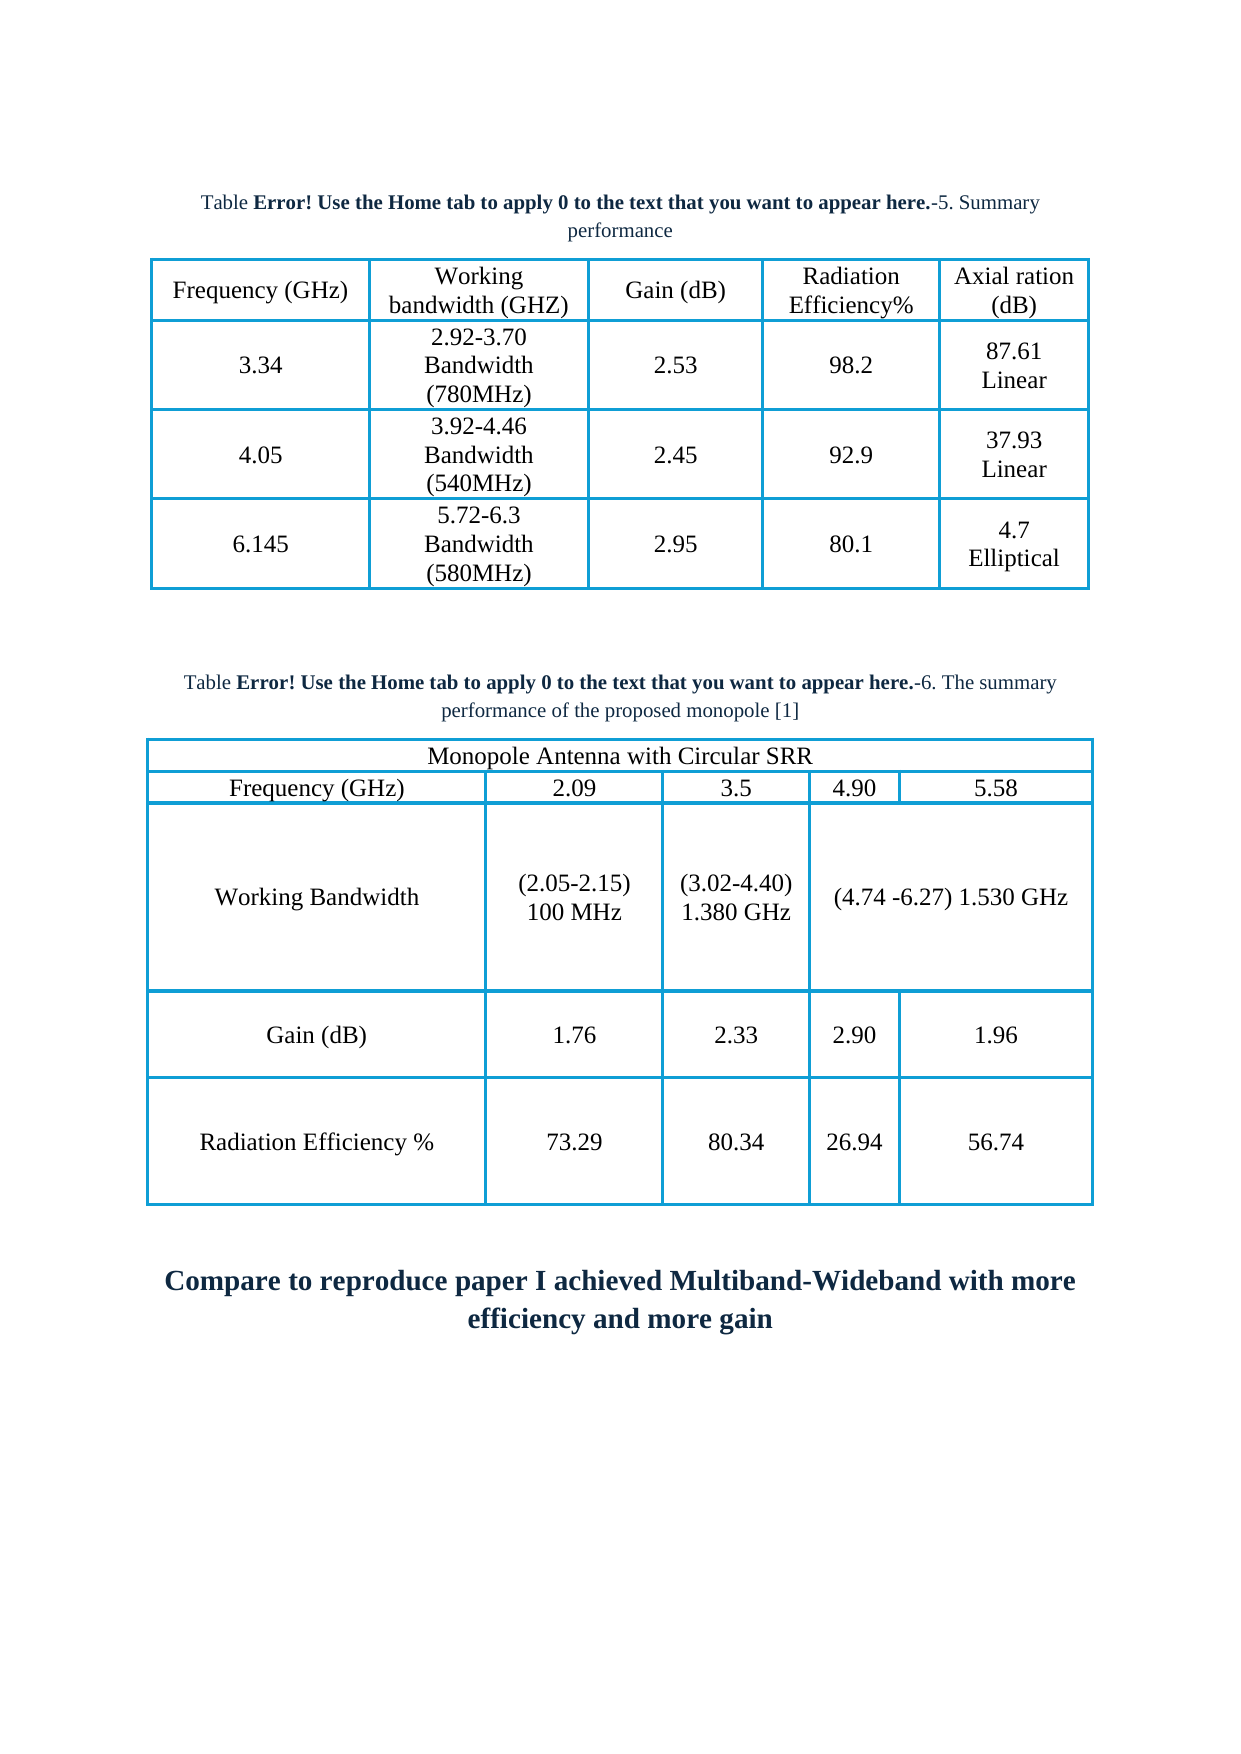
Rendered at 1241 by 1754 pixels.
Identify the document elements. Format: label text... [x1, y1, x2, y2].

table_cell 6.145 [153, 500, 368, 587]
table_header Radiation Efficiency% [764, 261, 938, 318]
table_cell (4.74 -6.27) 1.530 GHz [811, 805, 1091, 989]
table_cell 4.7 Elliptical [941, 500, 1087, 587]
table_cell 26.94 [811, 1079, 898, 1203]
table_cell 5.58 [901, 773, 1091, 801]
table_header Monopole Antenna with Circular SRR [149, 741, 1091, 769]
table_cell 87.61 Linear [941, 322, 1087, 408]
table_cell Frequency (GHz) [149, 773, 484, 801]
table_cell 2.33 [664, 993, 808, 1076]
table_cell 4.90 [811, 773, 898, 801]
table_cell 98.2 [764, 322, 938, 408]
table_header Gain (dB) [590, 261, 761, 318]
table_cell 1.76 [487, 993, 661, 1076]
table_header Axial ration (dB) [941, 261, 1087, 318]
table_cell 5.72-6.3 Bandwidth (580MHz) [371, 500, 587, 587]
table_cell 37.93 Linear [941, 411, 1087, 497]
table_cell 73.29 [487, 1079, 661, 1203]
table_cell 2.90 [811, 993, 898, 1076]
table_cell 92.9 [764, 411, 938, 497]
table_cell 3.34 [153, 322, 368, 408]
table_cell (2.05-2.15) 100 MHz [487, 805, 661, 989]
table_cell 2.45 [590, 411, 761, 497]
table_cell 3.92-4.46 Bandwidth (540MHz) [371, 411, 587, 497]
table_cell 2.53 [590, 322, 761, 408]
table_header Frequency (GHz) [153, 261, 368, 318]
table_header Working bandwidth (GHZ) [371, 261, 587, 318]
text Compare to reproduce paper I achieved Multiband-Wideband with more efficiency and more gain [150, 1263, 1090, 1335]
table_cell 3.5 [664, 773, 808, 801]
table_cell 2.92-3.70 Bandwidth (780MHz) [371, 322, 587, 408]
table_cell Gain (dB) [149, 993, 484, 1076]
table_cell 80.1 [764, 500, 938, 587]
table_cell 80.34 [664, 1079, 808, 1203]
text Table Error! Use the Home tab to apply 0 to the text that you want to appear here.-6. The summary performance of the proposed monopole [1] [150, 670, 1090, 722]
table_cell Radiation Efficiency % [149, 1079, 484, 1203]
table_cell (3.02-4.40) 1.380 GHz [664, 805, 808, 989]
table_cell 56.74 [901, 1079, 1091, 1203]
table_cell 1.96 [901, 993, 1091, 1076]
table_cell 4.05 [153, 411, 368, 497]
table_cell 2.09 [487, 773, 661, 801]
table_cell 2.95 [590, 500, 761, 587]
table_cell Working Bandwidth [149, 805, 484, 989]
text Table Error! Use the Home tab to apply 0 to the text that you want to appear here.-5. Summary performance [150, 190, 1090, 242]
